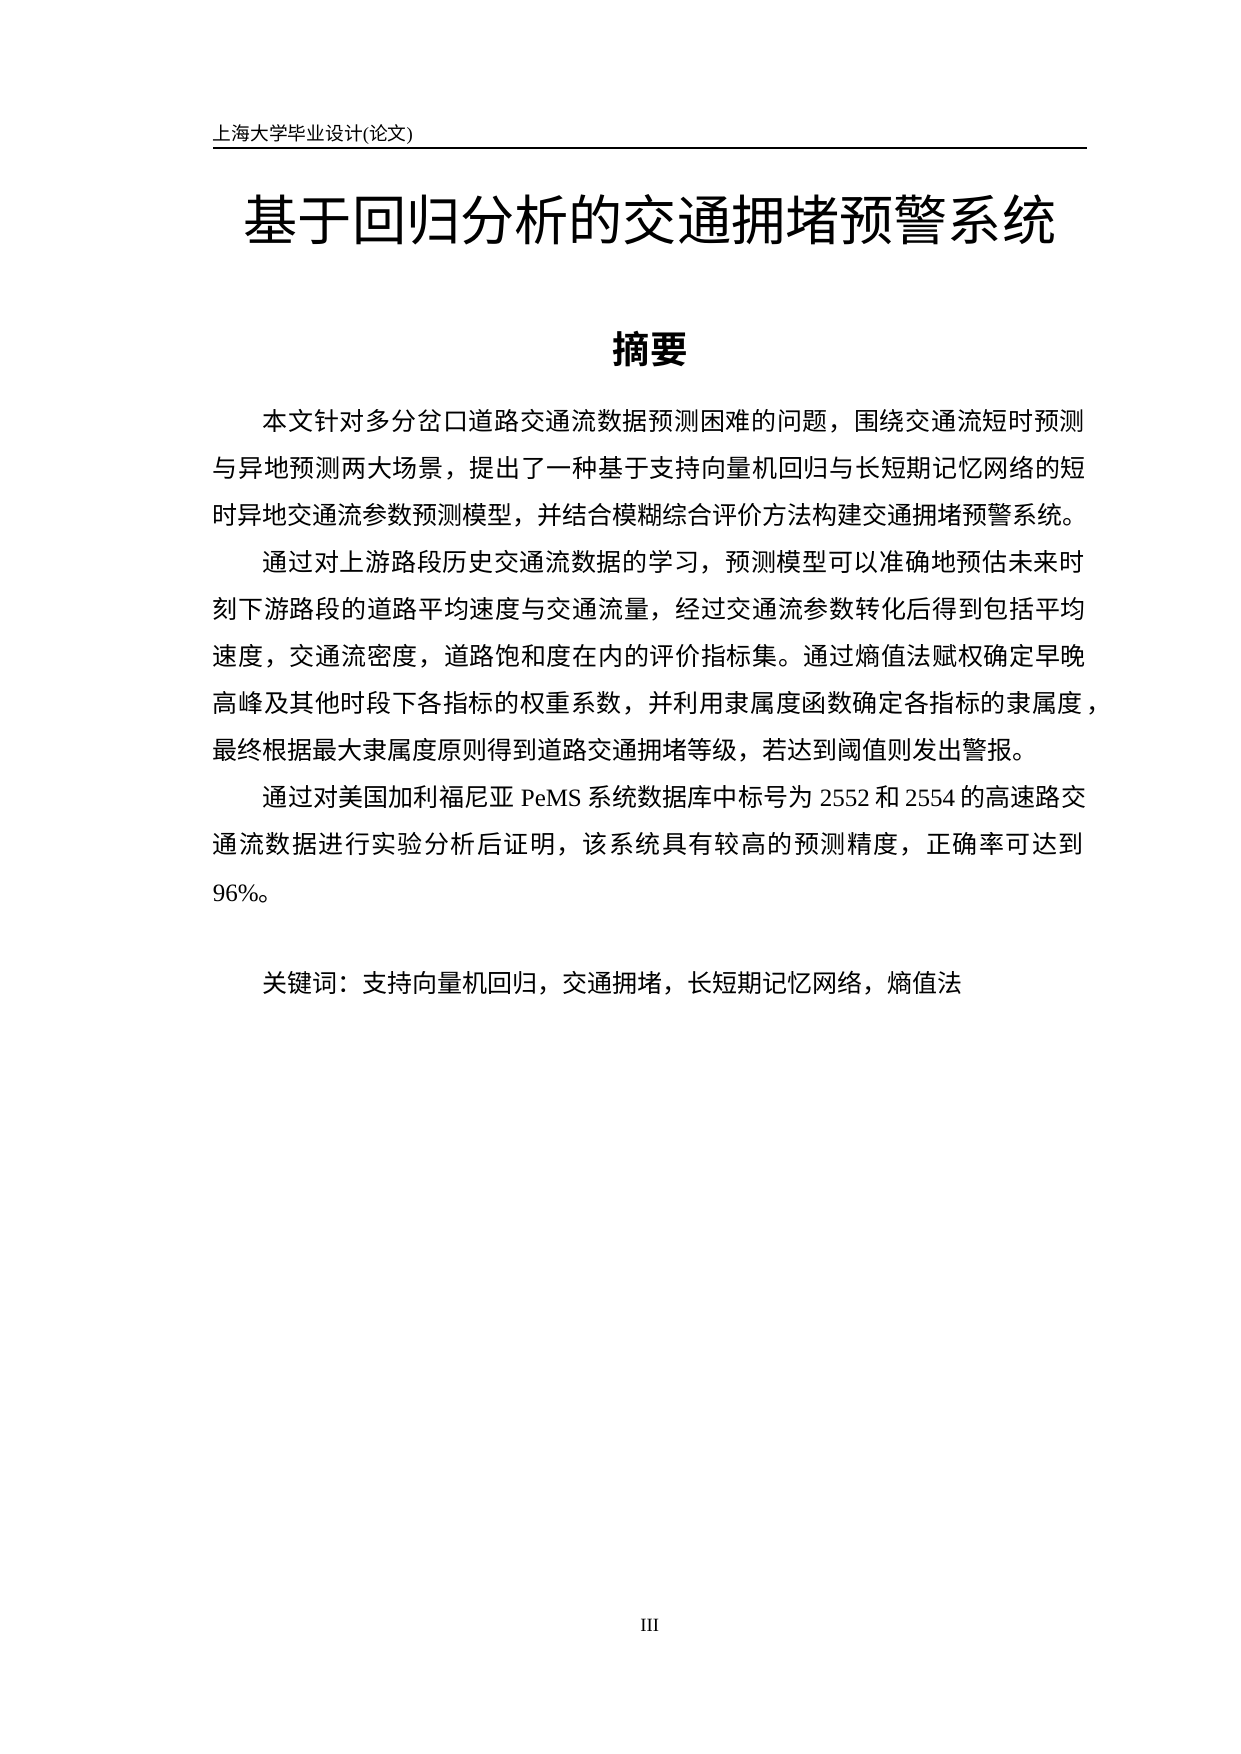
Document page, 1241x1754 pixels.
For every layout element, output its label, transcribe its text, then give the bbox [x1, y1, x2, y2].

text 本文针对多分岔口道路交通流数据预测困难的问题，围绕交通流短时预测与异地预测两大场景，提出了一种基于支持向量机回归与长短期记忆网络的短时异地交通流参数预测模型，并结合模糊综合评价方法构建交通拥堵预警系统。 [213, 401, 1087, 532]
text 通过对上游路段历史交通流数据的学习，预测模型可以准确地预估未来时刻下游路段的道路平均速度与交通流量，经过交通流参数转化后得到包括平均速度，交通流密度，道路饱和度在内的评价指标集。通过熵值法赋权确定早晚高峰及其他时段下各指标的权重系数，并利用隶属度函数确定各指标的隶属度，最终根据最大隶属度原则得到道路交通拥堵等级，若达到阈值则发出警报。 [213, 542, 1087, 767]
text 基于回归分析的交通拥堵预警系统 [213, 177, 1087, 256]
subtitle 摘要 [213, 320, 1087, 374]
text 关键词：支持向量机回归，交通拥堵，长短期记忆网络，熵值法 [213, 963, 1087, 999]
text 通过对美国加利福尼亚PeMS系统数据库中标号为2552和2554的高速路交通流数据进行实验分析后证明，该系统具有较高的预测精度，正确率可达到96%。 [213, 778, 1087, 908]
